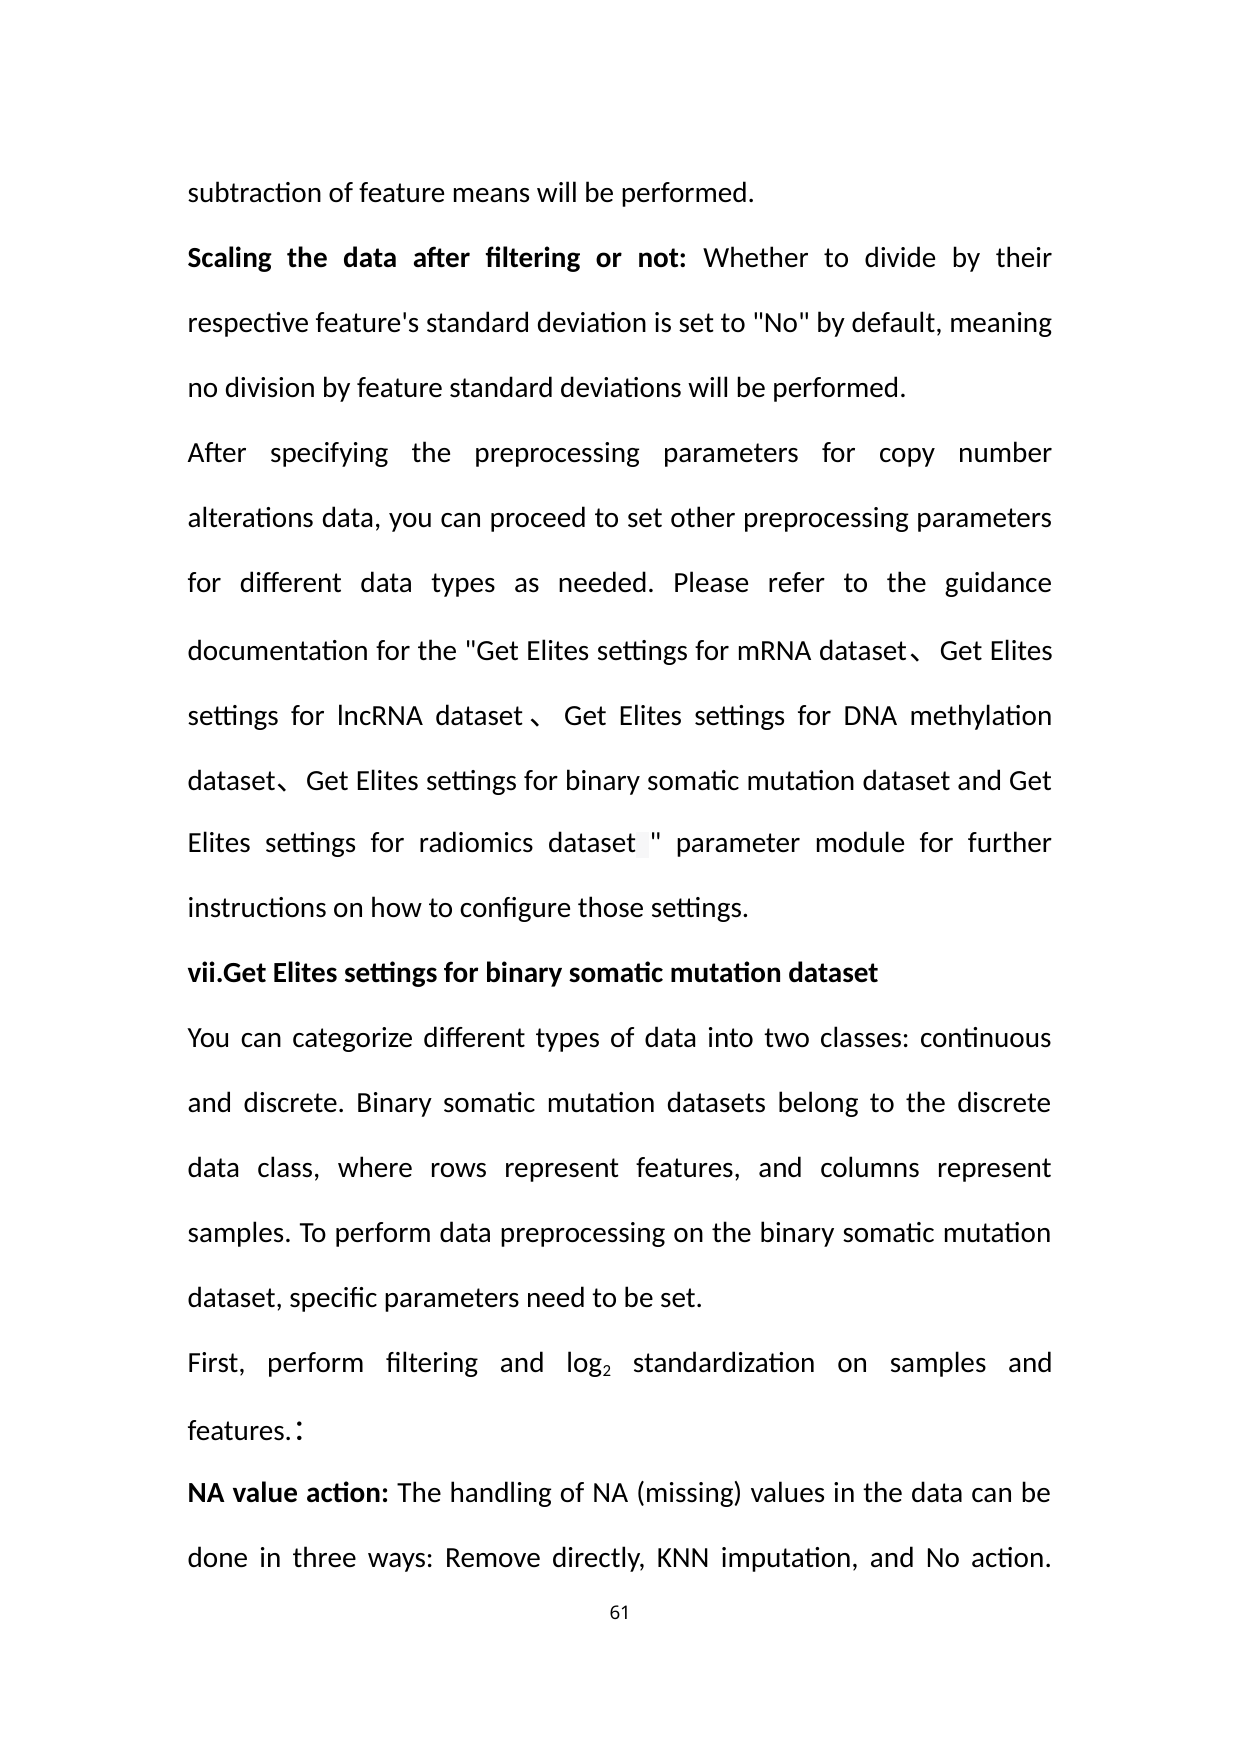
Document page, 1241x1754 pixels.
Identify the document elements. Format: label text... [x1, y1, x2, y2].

text You can categorize different types of data into two classes: continuous and discrete. Binary somatic mutation datasets belong to the discrete data class, where rows represent features, and columns represent samples. To perform data preprocessing on the binary somatic mutation dataset, specific parameters need to be set. [187, 1005, 1053, 1330]
text After specifying the preprocessing parameters for copy number alterations data, you can proceed to set other preprocessing parameters for different data types as needed. Please refer to the guidance documentation for the "Get Elites settings for mRNA dataset、Get Elites settings for lncRNA dataset、Get Elites settings for DNA methylation dataset、Get Elites settings for binary somatic mutation dataset and Get Elites settings for radiomics dataset " parameter module for further instructions on how to configure those settings. [187, 420, 1053, 940]
text First, perform filtering and log2 standardization on samples and features.： [187, 1330, 1053, 1460]
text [187, 160, 1053, 225]
subtitle vii.Get Elites settings for binary somatic mutation dataset [187, 940, 1053, 1005]
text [187, 1460, 1053, 1590]
text Scaling the data after filtering or not: Whether to divide by their respective feature's standard deviation is set to "No" by default, meaning no division by feature standard deviations will be performed. [187, 225, 1053, 420]
